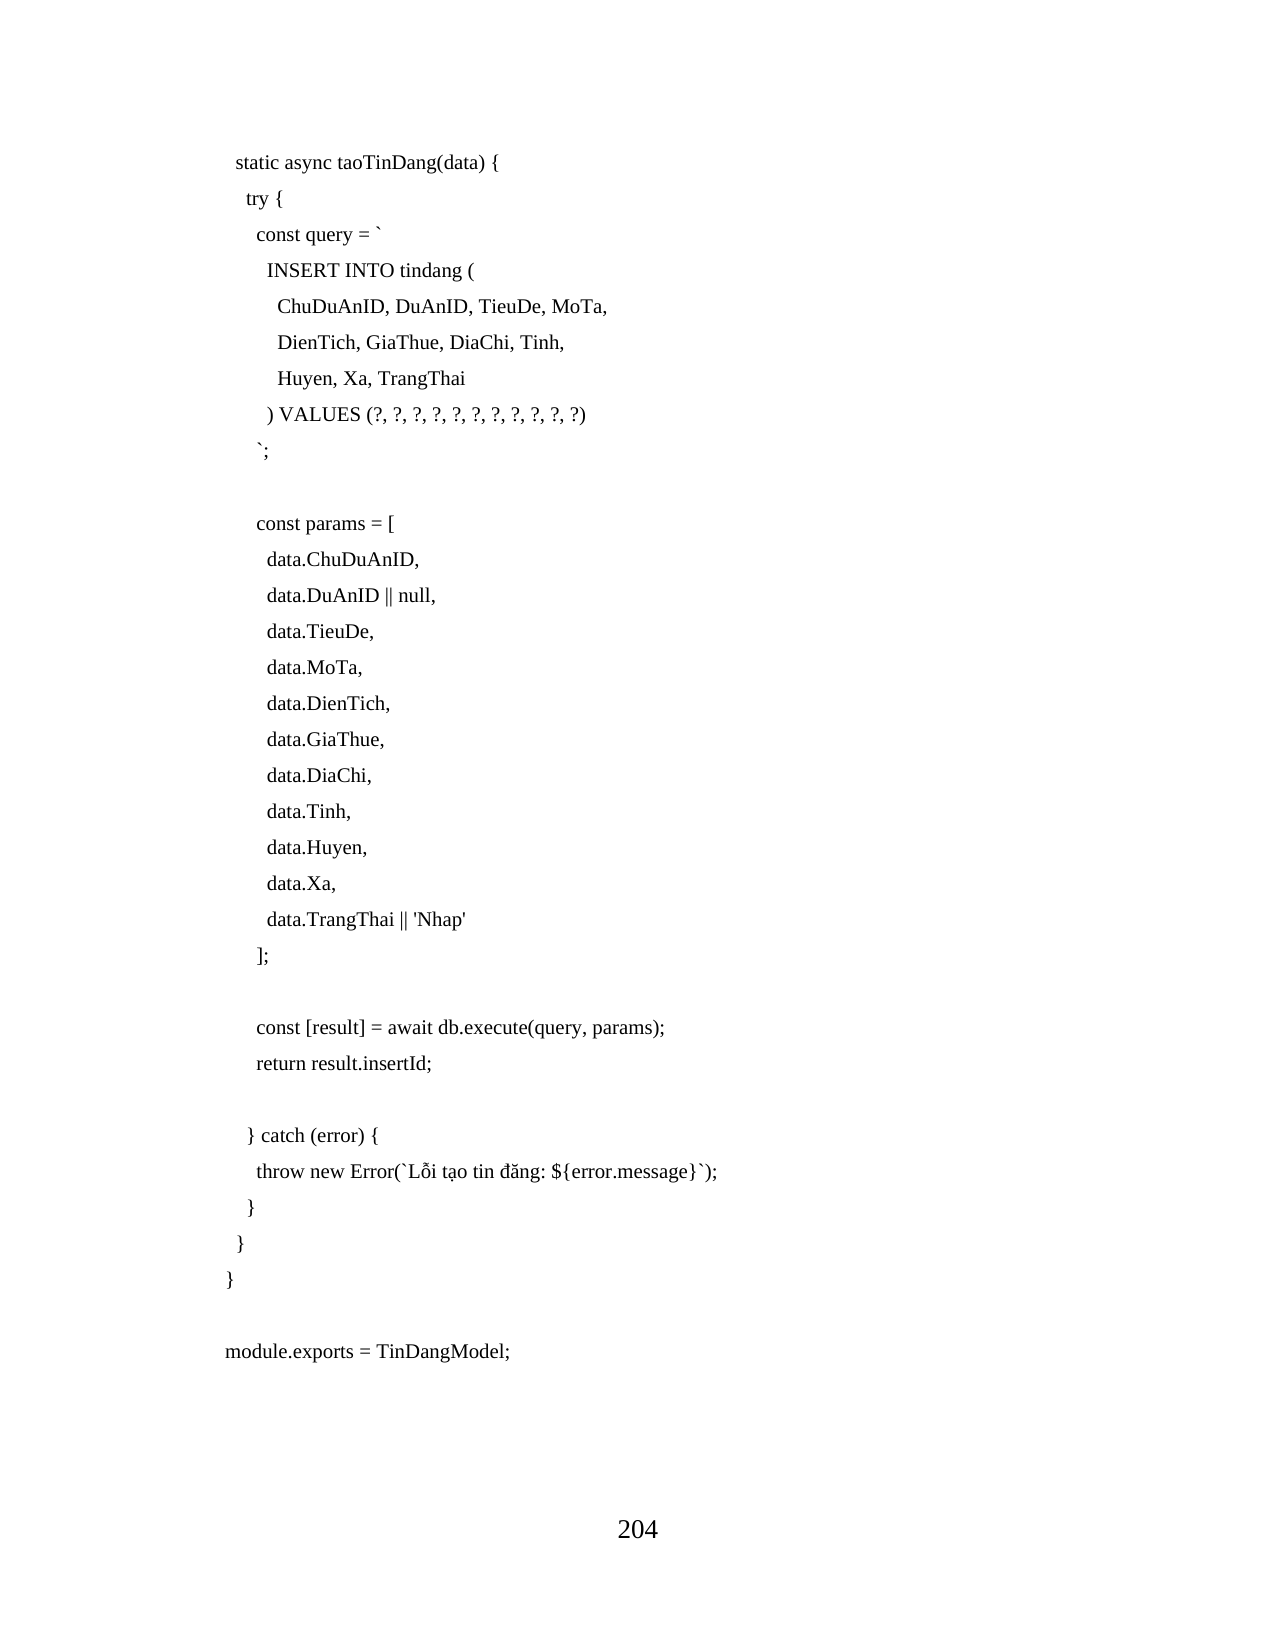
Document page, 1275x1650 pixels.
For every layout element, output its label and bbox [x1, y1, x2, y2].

text [225, 150, 1087, 1410]
